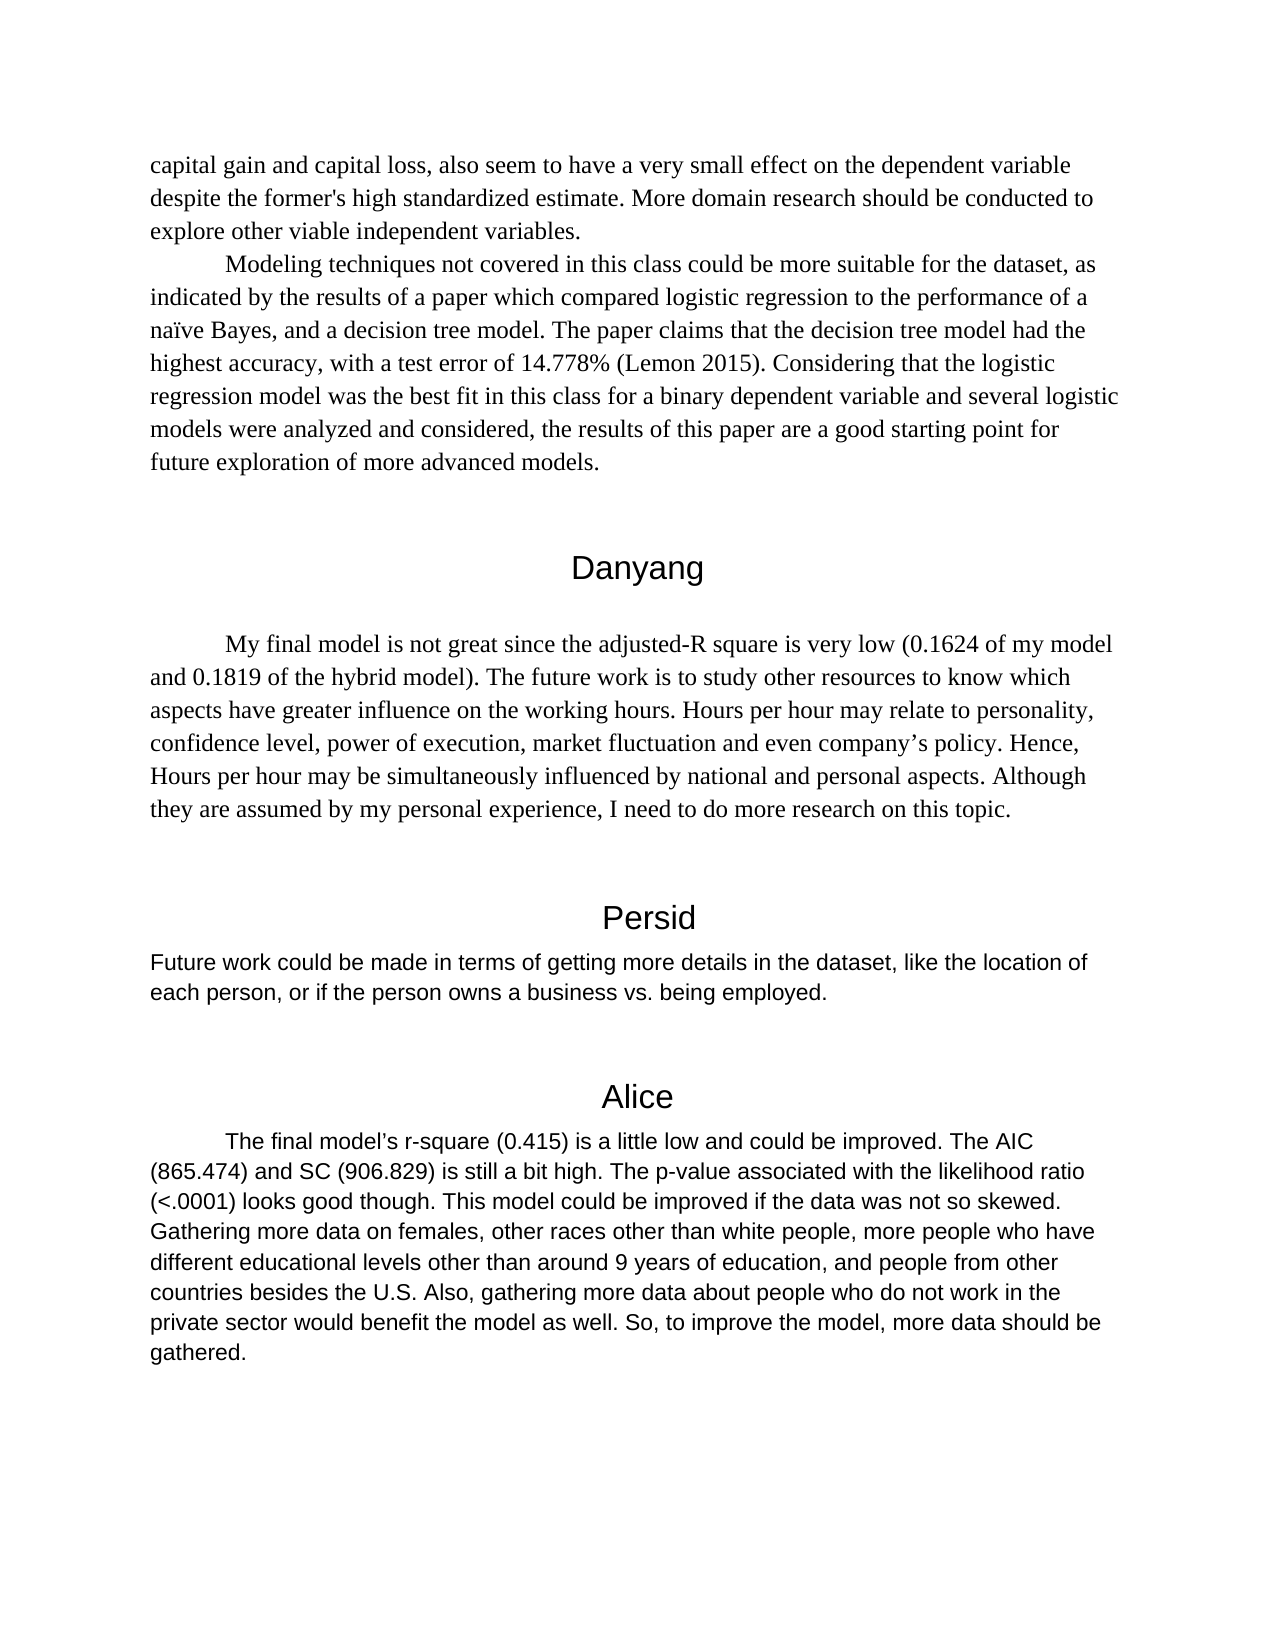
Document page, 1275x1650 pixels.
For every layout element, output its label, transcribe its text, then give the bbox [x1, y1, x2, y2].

text Future work could be made in terms of getting more details in the dataset, like the location of each person, or if the person owns a business vs. being employed. [150, 949, 1125, 1005]
text The final model’s r-square (0.415) is a little low and could be improved. The AIC (865.474) and SC (906.829) is still a bit high. The p-value associated with the likelihood ratio (<.0001) looks good though. This model could be improved if the data was not so skewed. Gathering more data on females, other races other than white people, more people who have different educational levels other than around 9 years of education, and people from other countries besides the U.S. Also, gathering more data about people who do not work in the private sector would benefit the model as well. So, to improve the model, more data should be gathered. [150, 1128, 1125, 1366]
subtitle Alice [150, 1077, 1125, 1115]
text Modeling techniques not covered in this class could be more suitable for the dataset, as indicated by the results of a paper which compared logistic regression to the performance of a naïve Bayes, and a decision tree model. The paper claims that the decision tree model had the highest accuracy, with a test error of 14.778% (Lemon 2015). Considering that the logistic regression model was the best fit in this class for a binary dependent variable and several logistic models were analyzed and considered, the results of this paper are a good starting point for future exploration of more advanced models. [150, 249, 1125, 476]
subtitle Persid [150, 898, 1125, 936]
text My final model is not great since the adjusted-R square is very low (0.1624 of my model and 0.1819 of the hybrid model). The future work is to study other resources to know which aspects have greater influence on the working hours. Hours per hour may relate to personality, confidence level, power of execution, market fluctuation and even company’s policy. Hence, Hours per hour may be simultaneously influenced by national and personal aspects. Although they are assumed by my personal experience, I need to do more research on this topic. [150, 629, 1125, 823]
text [150, 150, 1125, 245]
subtitle Danyang [150, 548, 1125, 586]
